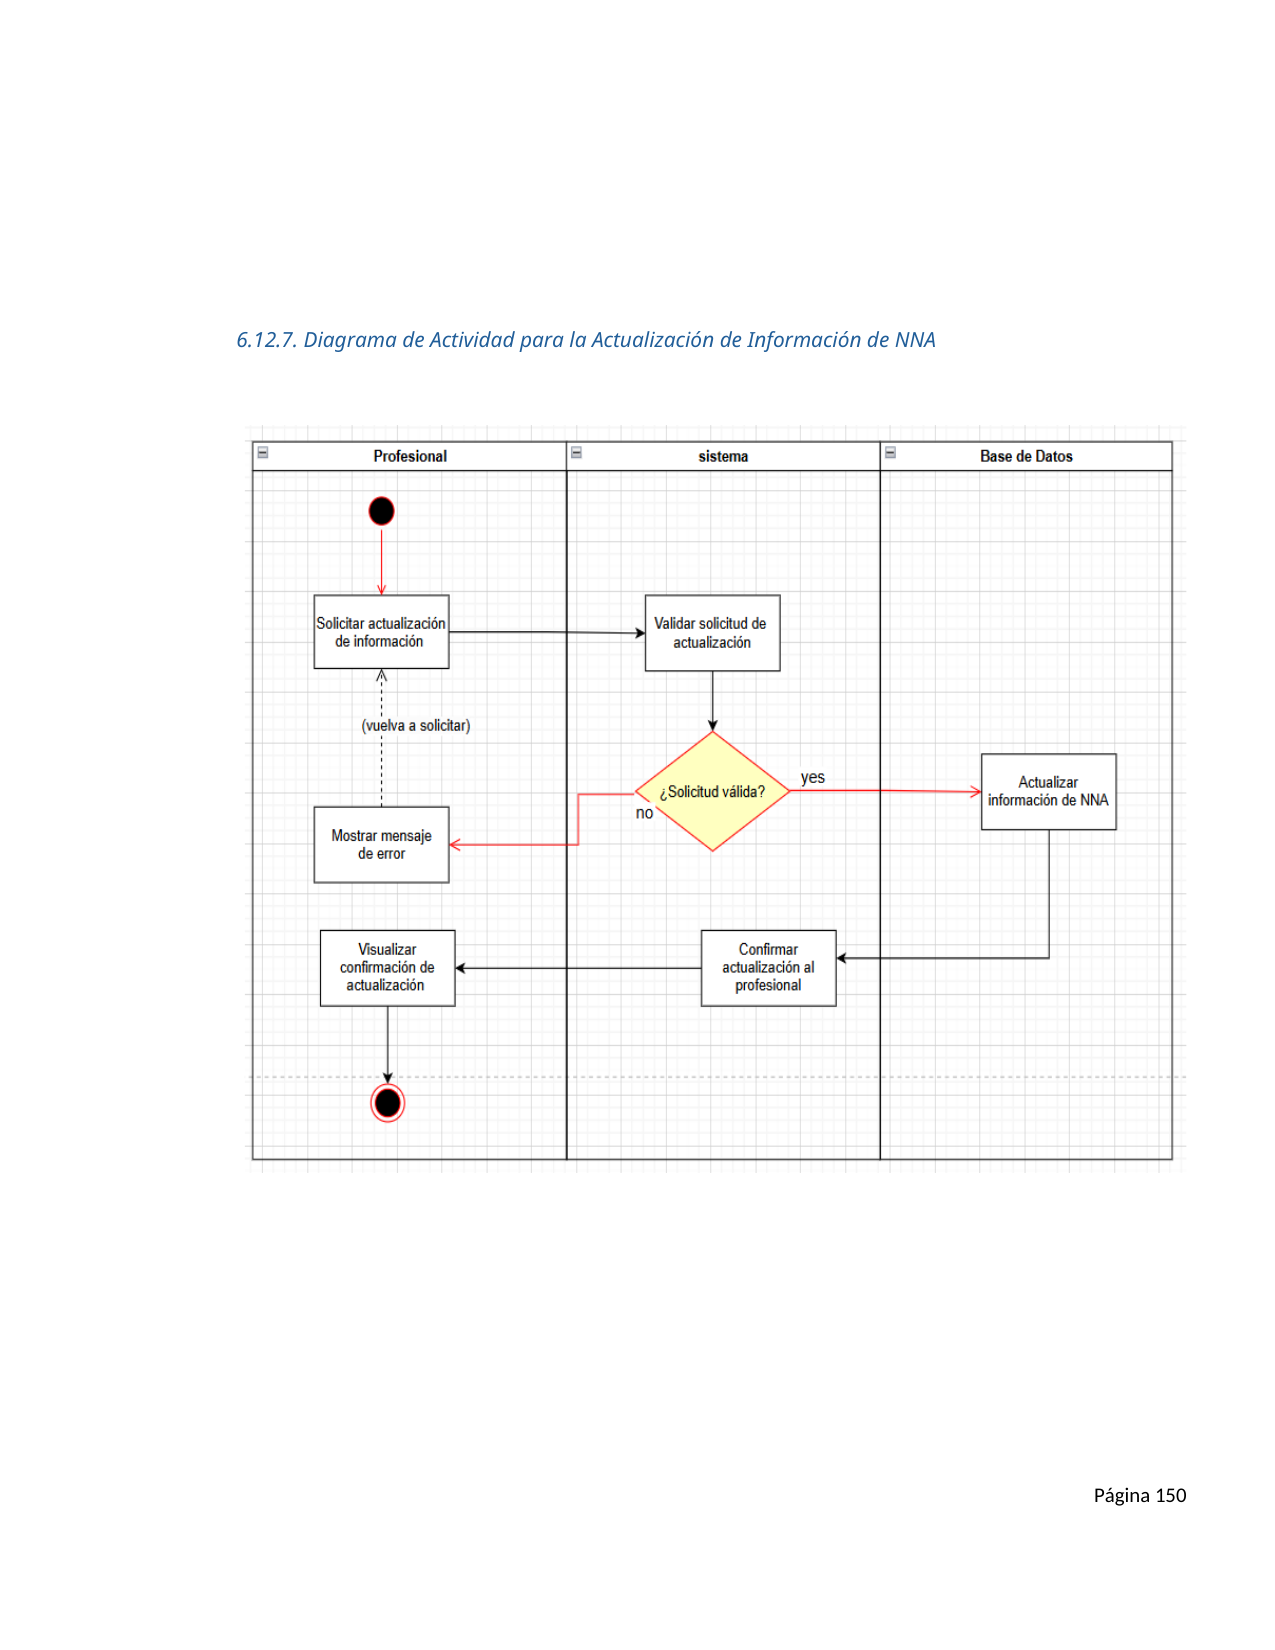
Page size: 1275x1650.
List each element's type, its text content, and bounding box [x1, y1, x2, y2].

subtitle 6.12.7. Diagrama de Actividad para la Actualización de Información de NNA [236, 325, 1186, 353]
picture [244, 425, 1187, 1173]
